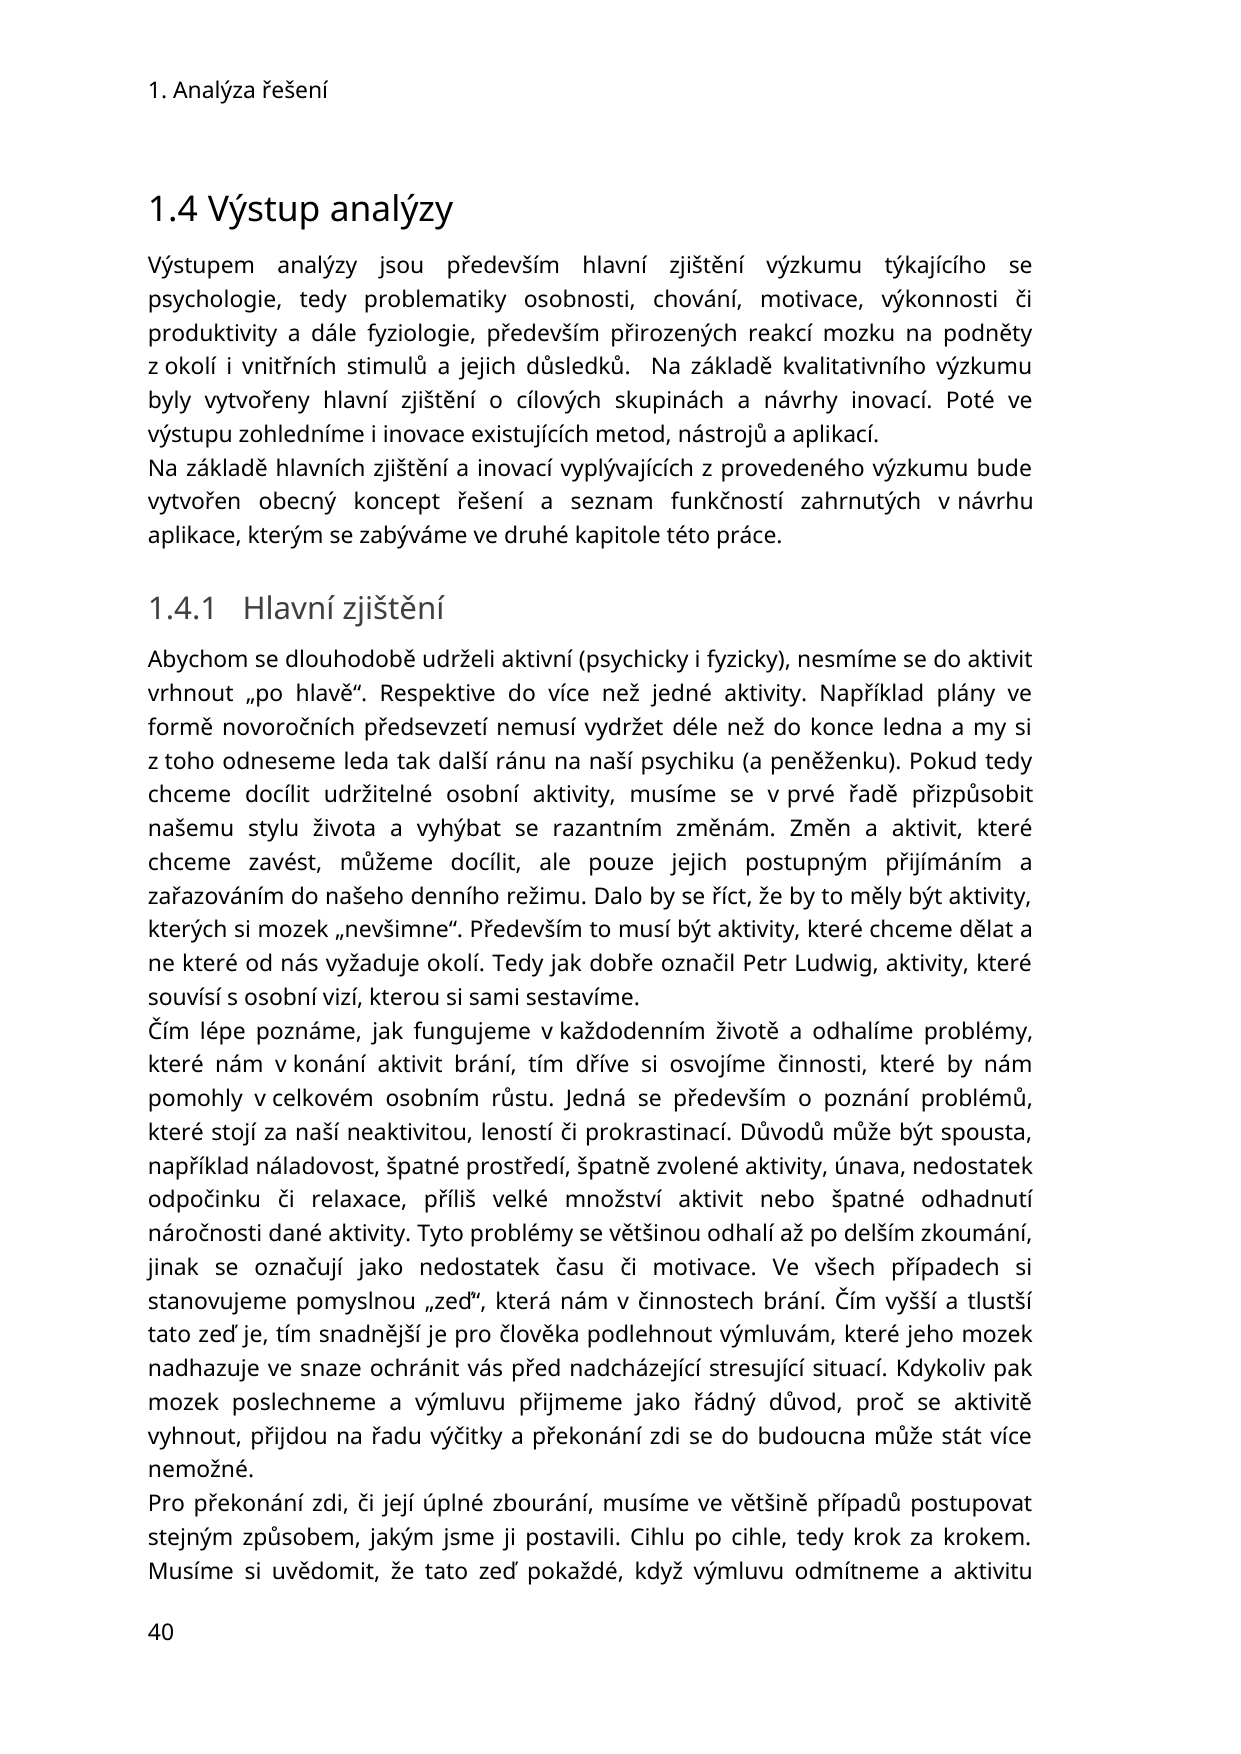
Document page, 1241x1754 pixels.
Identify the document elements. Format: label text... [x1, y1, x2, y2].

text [148, 1487, 1033, 1586]
subtitle Výstup analýzy [148, 183, 1033, 231]
text Čím lépe poznáme, jak fungujeme v každodenním životě a odhalíme problémy, které nám v konání aktivit brání, tím dříve si osvojíme činnosti, které by nám pomohly v celkovém osobním růstu. Jedná se především o poznání problémů, které stojí za naší neaktivitou, leností či prokrastinací. Důvodů může být spousta, například náladovost, špatné prostředí, špatně zvolené aktivity, únava, nedostatek odpočinku či relaxace, příliš velké množství aktivit nebo špatné odhadnutí náročnosti dané aktivity. Tyto problémy se většinou odhalí až po delším zkoumání, jinak se označují jako nedostatek času či motivace. Ve všech případech si stanovujeme pomyslnou „zeď“, která nám v činnostech brání. Čím vyšší a tlustší tato zeď je, tím snadnější je pro člověka podlehnout výmluvám, které jeho mozek nadhazuje ve snaze ochránit vás před nadcházející stresující situací. Kdykoliv pak mozek poslechneme a výmluvu přijmeme jako řádný důvod, proč se aktivitě vyhnout, přijdou na řadu výčitky a překonání zdi se do budoucna může stát více nemožné. [148, 1014, 1033, 1484]
text Výstupem analýzy jsou především hlavní zjištění výzkumu týkajícího se psychologie, tedy problematiky osobnosti, chování, motivace, výkonnosti či produktivity a dále fyziologie, především přirozených reakcí mozku na podněty z okolí i vnitřních stimulů a jejich důsledků. Na základě kvalitativního výzkumu byly vytvořeny hlavní zjištění o cílových skupinách a návrhy inovací. Poté ve výstupu zohledníme i inovace existujících metod, nástrojů a aplikací. [148, 249, 1033, 449]
text Abychom se dlouhodobě udrželi aktivní (psychicky i fyzicky), nesmíme se do aktivit vrhnout „po hlavě“. Respektive do více než jedné aktivity. Například plány ve formě novoročních předsevzetí nemusí vydržet déle než do konce ledna a my si z toho odneseme leda tak další ránu na naší psychiku (a peněženku). Pokud tedy chceme docílit udržitelné osobní aktivity, musíme se v prvé řadě přizpůsobit našemu stylu života a vyhýbat se razantním změnám. Změn a aktivit, které chceme zavést, můžeme docílit, ale pouze jejich postupným přijímáním a zařazováním do našeho denního režimu. Dalo by se říct, že by to měly být aktivity, kterých si mozek „nevšimne“. Především to musí být aktivity, které chceme dělat a ne které od nás vyžaduje okolí. Tedy jak dobře označil Petr Ludwig, aktivity, které souvísí s osobní vizí, kterou si sami sestavíme. [148, 643, 1033, 1012]
subtitle Hlavní zjištění [148, 586, 1033, 629]
text Na základě hlavních zjištění a inovací vyplývajících z provedeného výzkumu bude vytvořen obecný koncept řešení a seznam funkčností zahrnutých v návrhu aplikace, kterým se zabýváme ve druhé kapitole této práce. [148, 451, 1033, 550]
